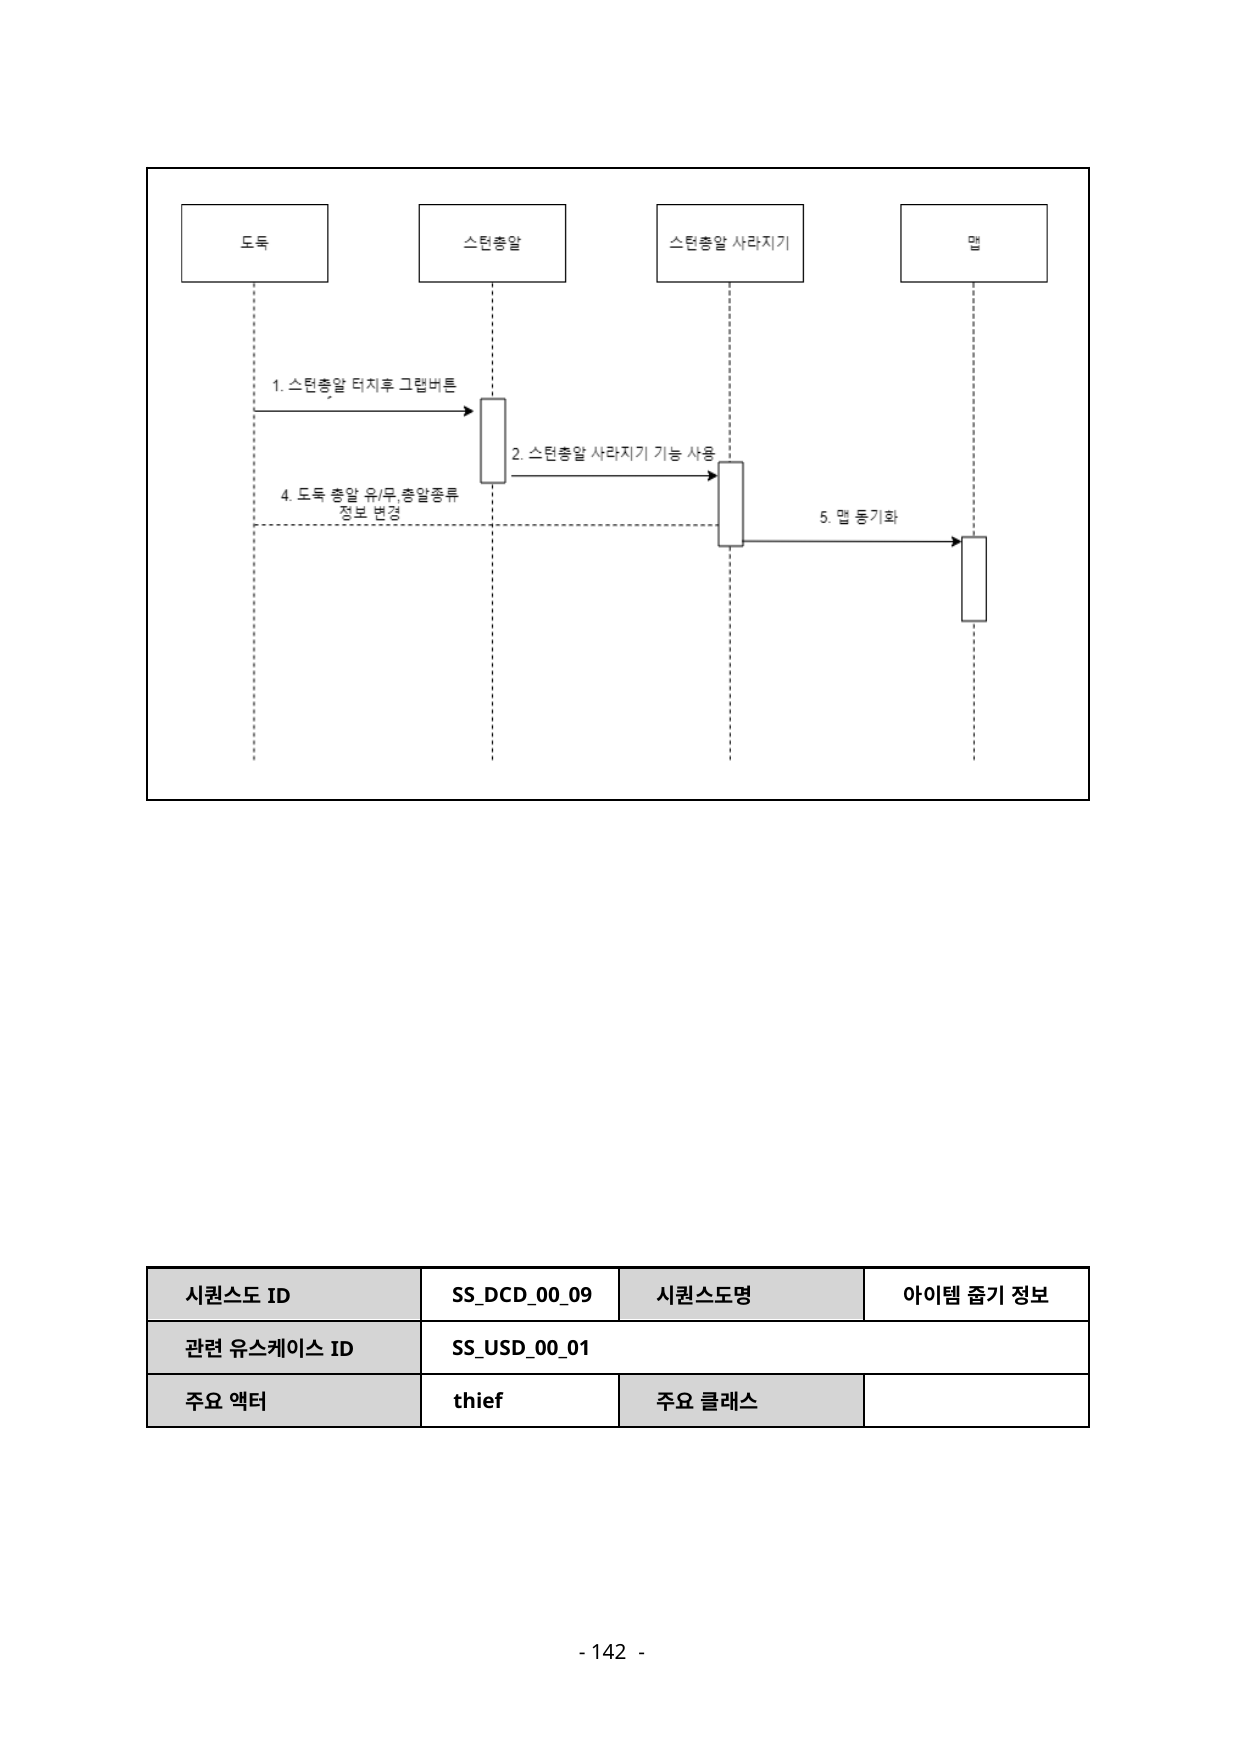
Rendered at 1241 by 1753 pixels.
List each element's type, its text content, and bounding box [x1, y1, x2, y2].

table_header 시퀀스도 ID [148, 1269, 420, 1319]
table_cell 주요 액터 [148, 1375, 420, 1426]
table_cell 관련 유스케이스 ID [148, 1322, 420, 1373]
table_cell thief [422, 1375, 618, 1426]
table_cell [865, 1375, 1088, 1426]
table_cell SS_USD_00_01 [422, 1322, 1088, 1373]
table_cell [148, 169, 1088, 799]
picture [181, 204, 1048, 762]
table_cell 주요 클래스 [620, 1375, 863, 1426]
table_header 아이템 줍기 정보 [865, 1269, 1088, 1319]
table_header 시퀀스도명 [620, 1269, 863, 1319]
table_header SS_DCD_00_09 [422, 1269, 618, 1319]
